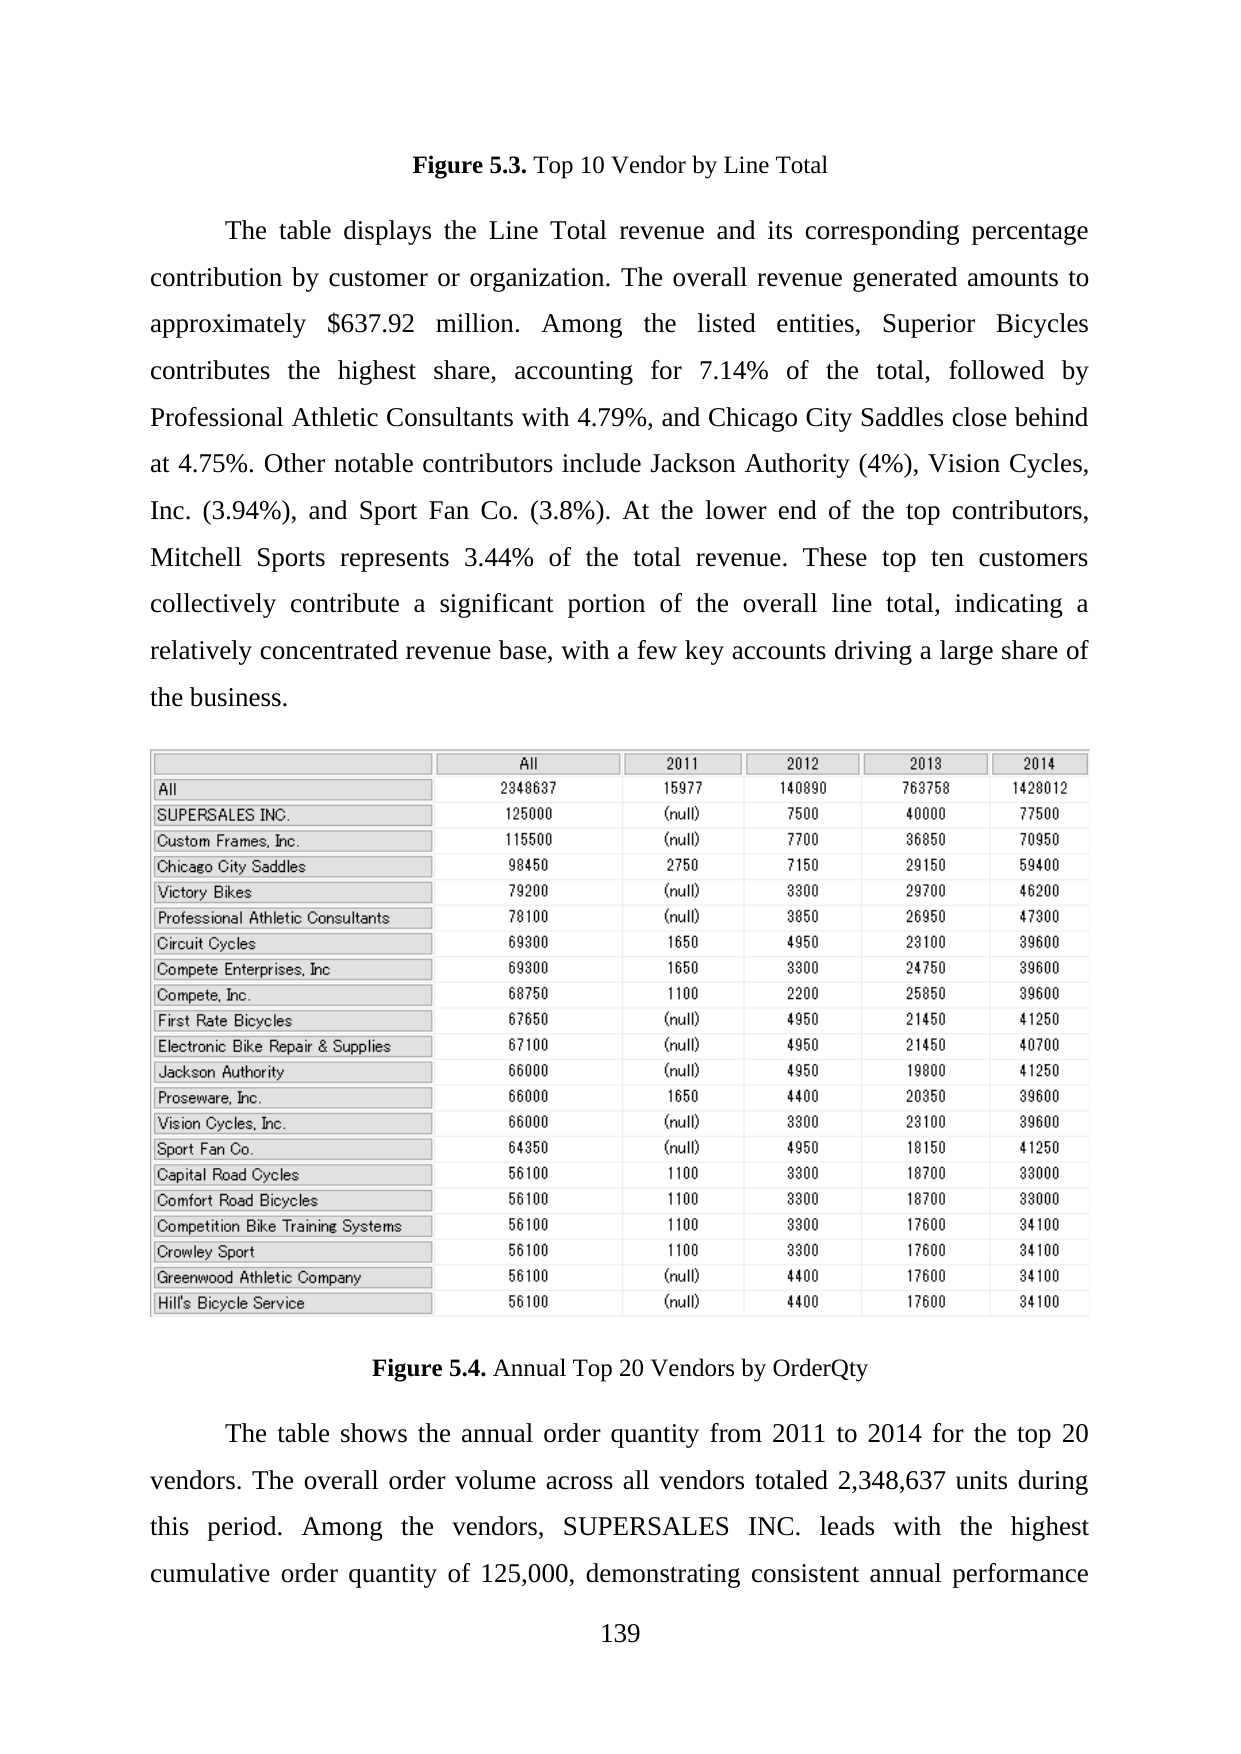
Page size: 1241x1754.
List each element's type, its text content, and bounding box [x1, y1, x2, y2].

picture [150, 748, 1091, 1317]
text Figure 5.4. Annual Top 20 Vendors by OrderQty [150, 1353, 1090, 1382]
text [150, 1417, 1090, 1588]
text Figure 5.3. Top 10 Vendor by Line Total [150, 150, 1090, 179]
text The table displays the Line Total revenue and its corresponding percentage contribution by customer or organization. The overall revenue generated amounts to approximately $637.92 million. Among the listed entities, Superior Bicycles contributes the highest share, accounting for 7.14% of the total, followed by Professional Athletic Consultants with 4.79%, and Chicago City Saddles close behind at 4.75%. Other notable contributors include Jackson Authority (4%), Vision Cycles, Inc. (3.94%), and Sport Fan Co. (3.8%). At the lower end of the top contributors, Mitchell Sports represents 3.44% of the total revenue. These top ten customers collectively contribute a significant portion of the overall line total, indicating a relatively concentrated revenue base, with a few key accounts driving a large share of the business. [150, 214, 1090, 712]
